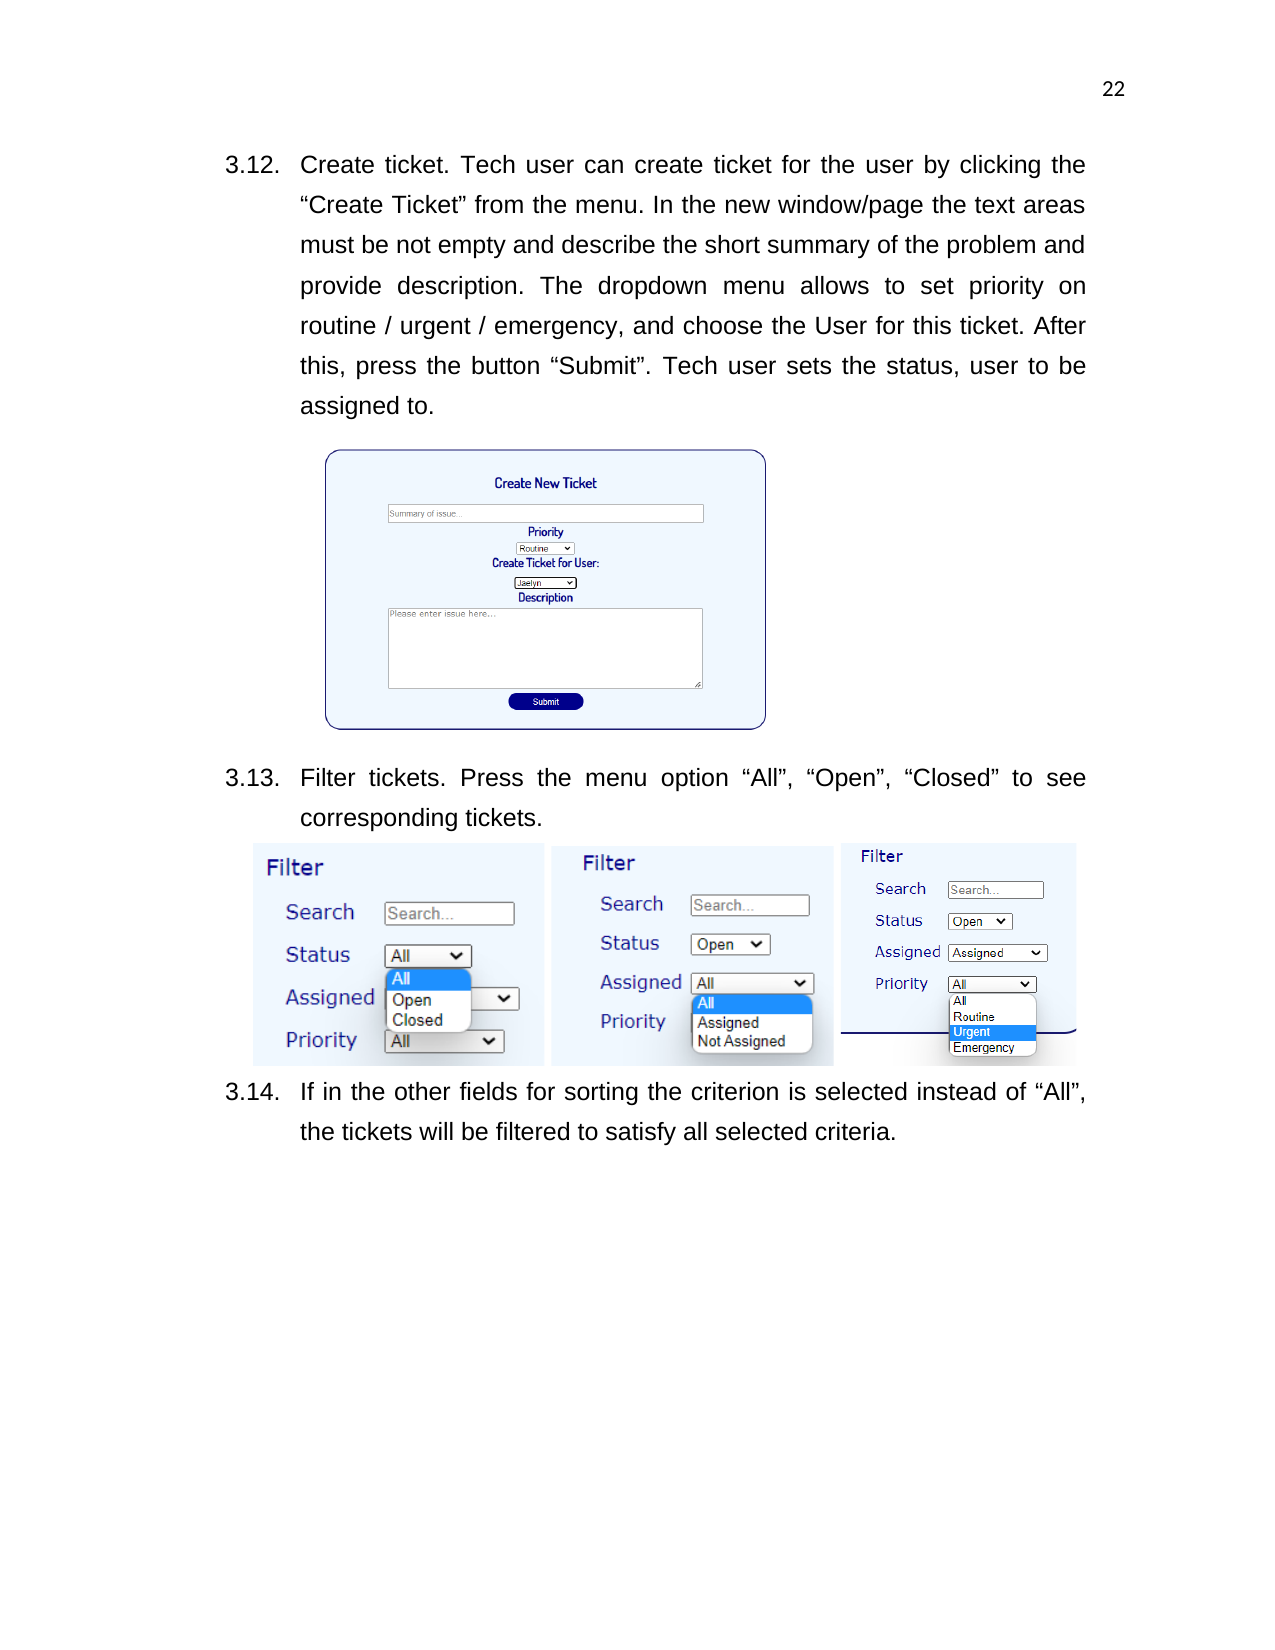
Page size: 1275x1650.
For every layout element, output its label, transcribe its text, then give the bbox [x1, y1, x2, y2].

list If in the other fields for sorting the criterion is selected instead of “All”, the tickets will be filtered to satisfy all selected criteria. [225, 1077, 1087, 1146]
picture [253, 843, 545, 1066]
list Create ticket. Tech user can create ticket for the user by clicking the “Create Ticket” from the menu. In the new window/page the text areas must be not empty and describe the short summary of the problem and provide description. The dropdown menu allows to set priority on routine / urgent / emergency, and choose the User for this ticket. After this, press the button “Submit”. Tech user sets the status, user to be assigned to. [225, 150, 1087, 420]
picture [840, 843, 1077, 1066]
picture [300, 431, 812, 751]
list Filter tickets. Press the menu option “All”, “Open”, “Closed” to see corresponding tickets. [225, 763, 1087, 832]
picture [551, 846, 834, 1066]
